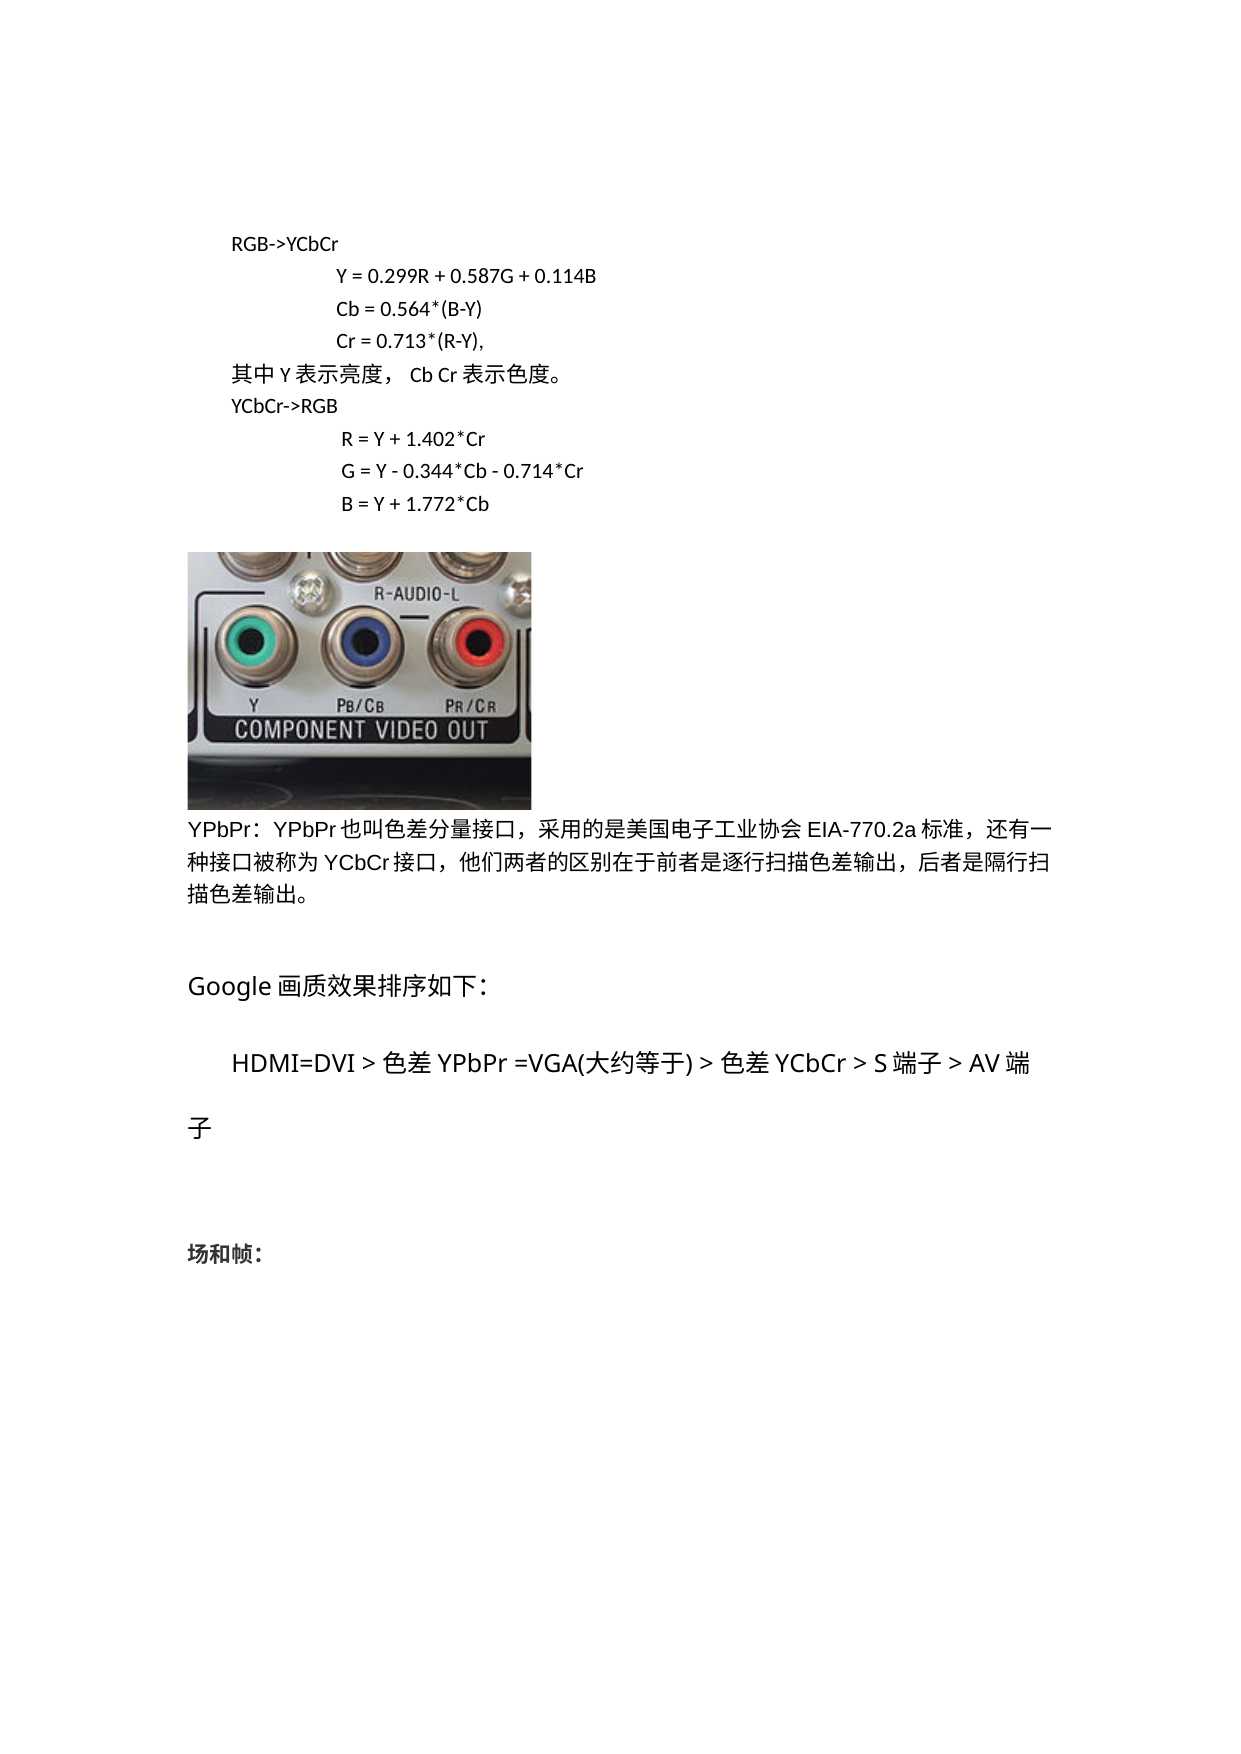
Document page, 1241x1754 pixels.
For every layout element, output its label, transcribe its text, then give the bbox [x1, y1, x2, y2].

text Cb = 0.564*(B-Y) [187, 292, 1053, 324]
text RGB->YCbCr [187, 227, 1053, 259]
text 其中 Y 表示亮度， Cb Cr 表示色度。 [187, 357, 1053, 389]
text YPbPr：YPbPr也叫色差分量接口，采用的是美国电子工业协会EIA-770.2a标准，还有一种接口被称为YCbCr接口，他们两者的区别在于前者是逐行扫描色差输出，后者是隔行扫描色差输出。 [187, 812, 1053, 909]
text R = Y + 1.402*Cr [187, 422, 1053, 454]
text B = Y + 1.772*Cb [187, 487, 1053, 519]
text HDMI=DVI > 色差YPbPr =VGA(大约等于) > 色差YCbCr > S端子 > AV端子 [187, 1029, 1053, 1159]
text Cr = 0.713*(R-Y), [187, 324, 1053, 357]
text YCbCr->RGB [187, 389, 1053, 422]
picture [187, 552, 532, 810]
text Google画质效果排序如下： [187, 952, 1053, 1017]
text Y = 0.299R + 0.587G + 0.114B [187, 259, 1053, 292]
text 场和帧： [187, 1237, 1053, 1269]
text G = Y - 0.344*Cb - 0.714*Cr [187, 454, 1053, 487]
